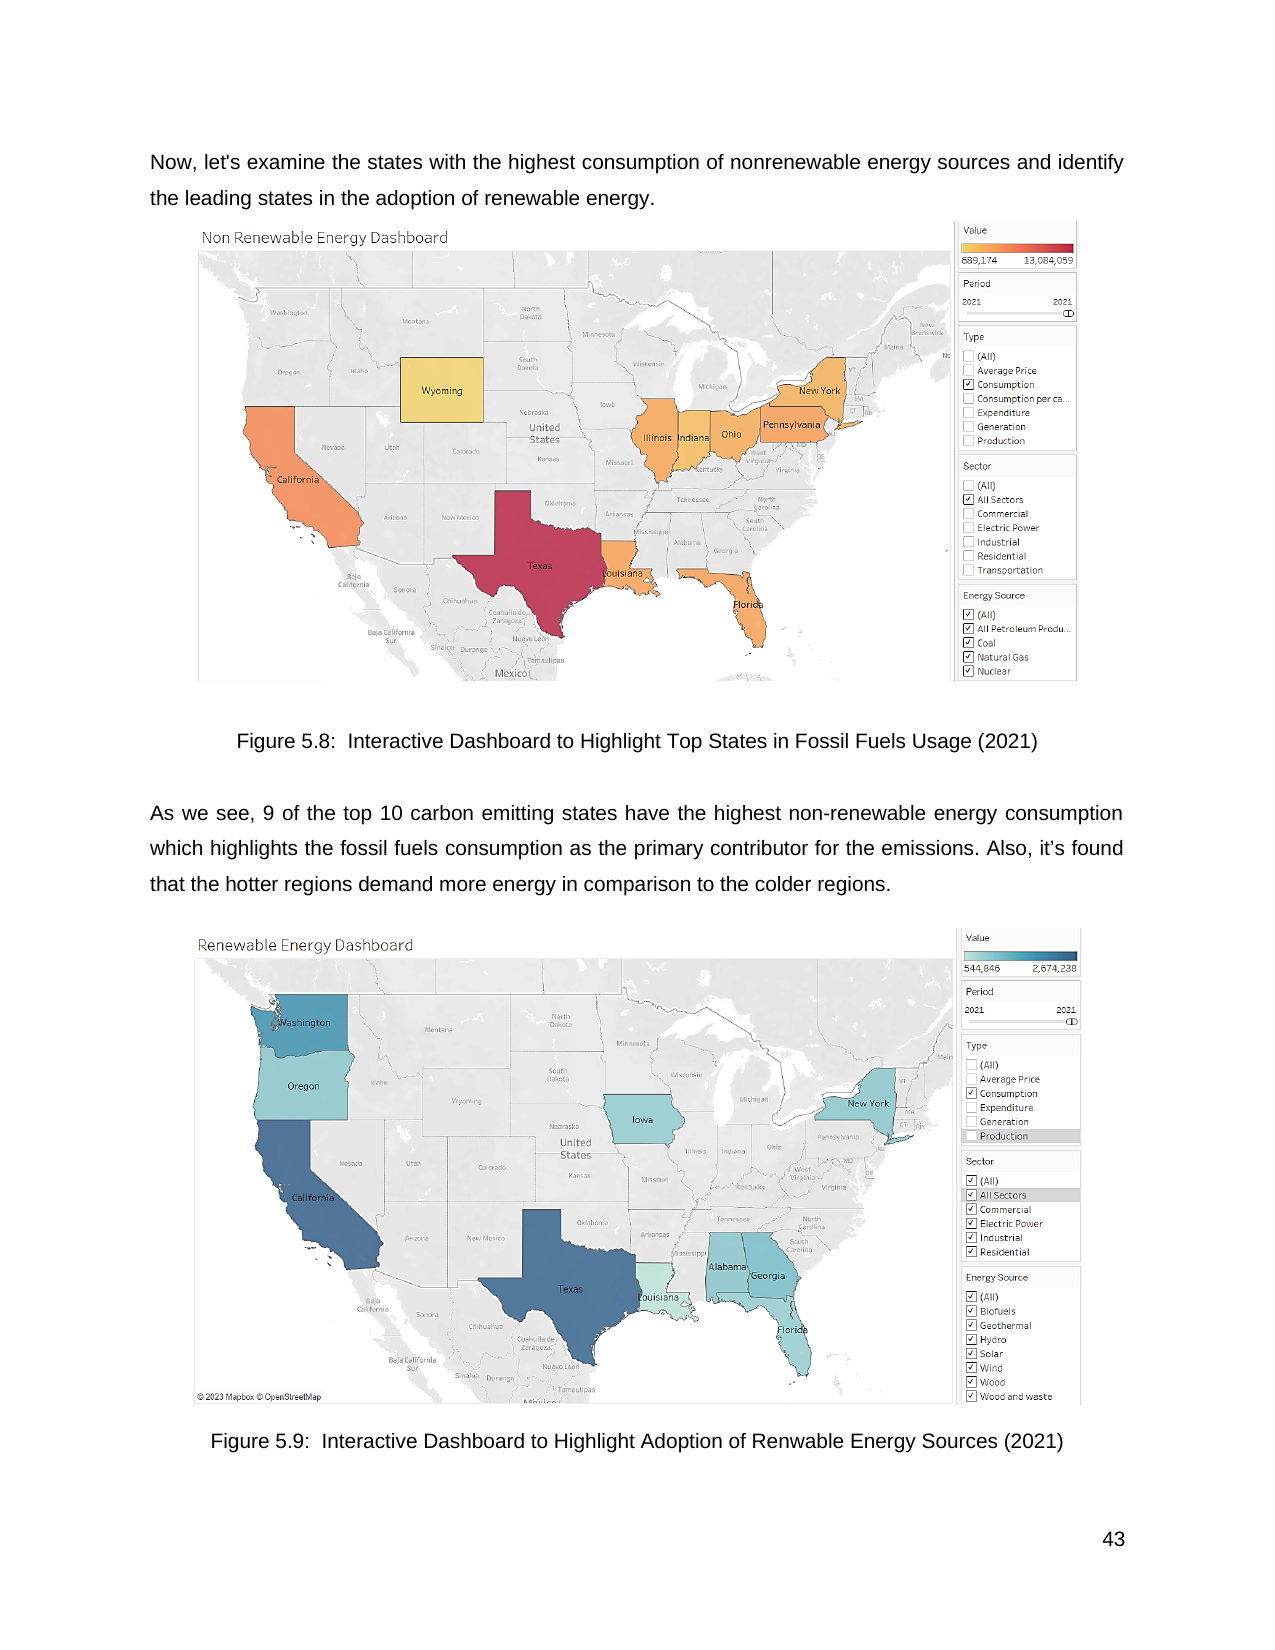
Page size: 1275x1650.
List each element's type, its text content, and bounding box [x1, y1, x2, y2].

picture [196, 221, 1079, 681]
text Figure 5.9: Interactive Dashboard to Highlight Adoption of Renwable Energy Sources (2021) [150, 1429, 1125, 1453]
picture [193, 928, 1082, 1405]
text As we see, 9 of the top 10 carbon emitting states have the highest non-renewable energy consumption which highlights the fossil fuels consumption as the primary contributor for the emissions. Also, it’s found that the hotter regions demand more energy in comparison to the colder regions. [150, 800, 1125, 896]
text Figure 5.8: Interactive Dashboard to Highlight Top States in Fossil Fuels Usage (2021) [150, 728, 1125, 752]
text Now, let's examine the states with the highest consumption of nonrenewable energy sources and identify the leading states in the adoption of renewable energy. [150, 150, 1125, 210]
